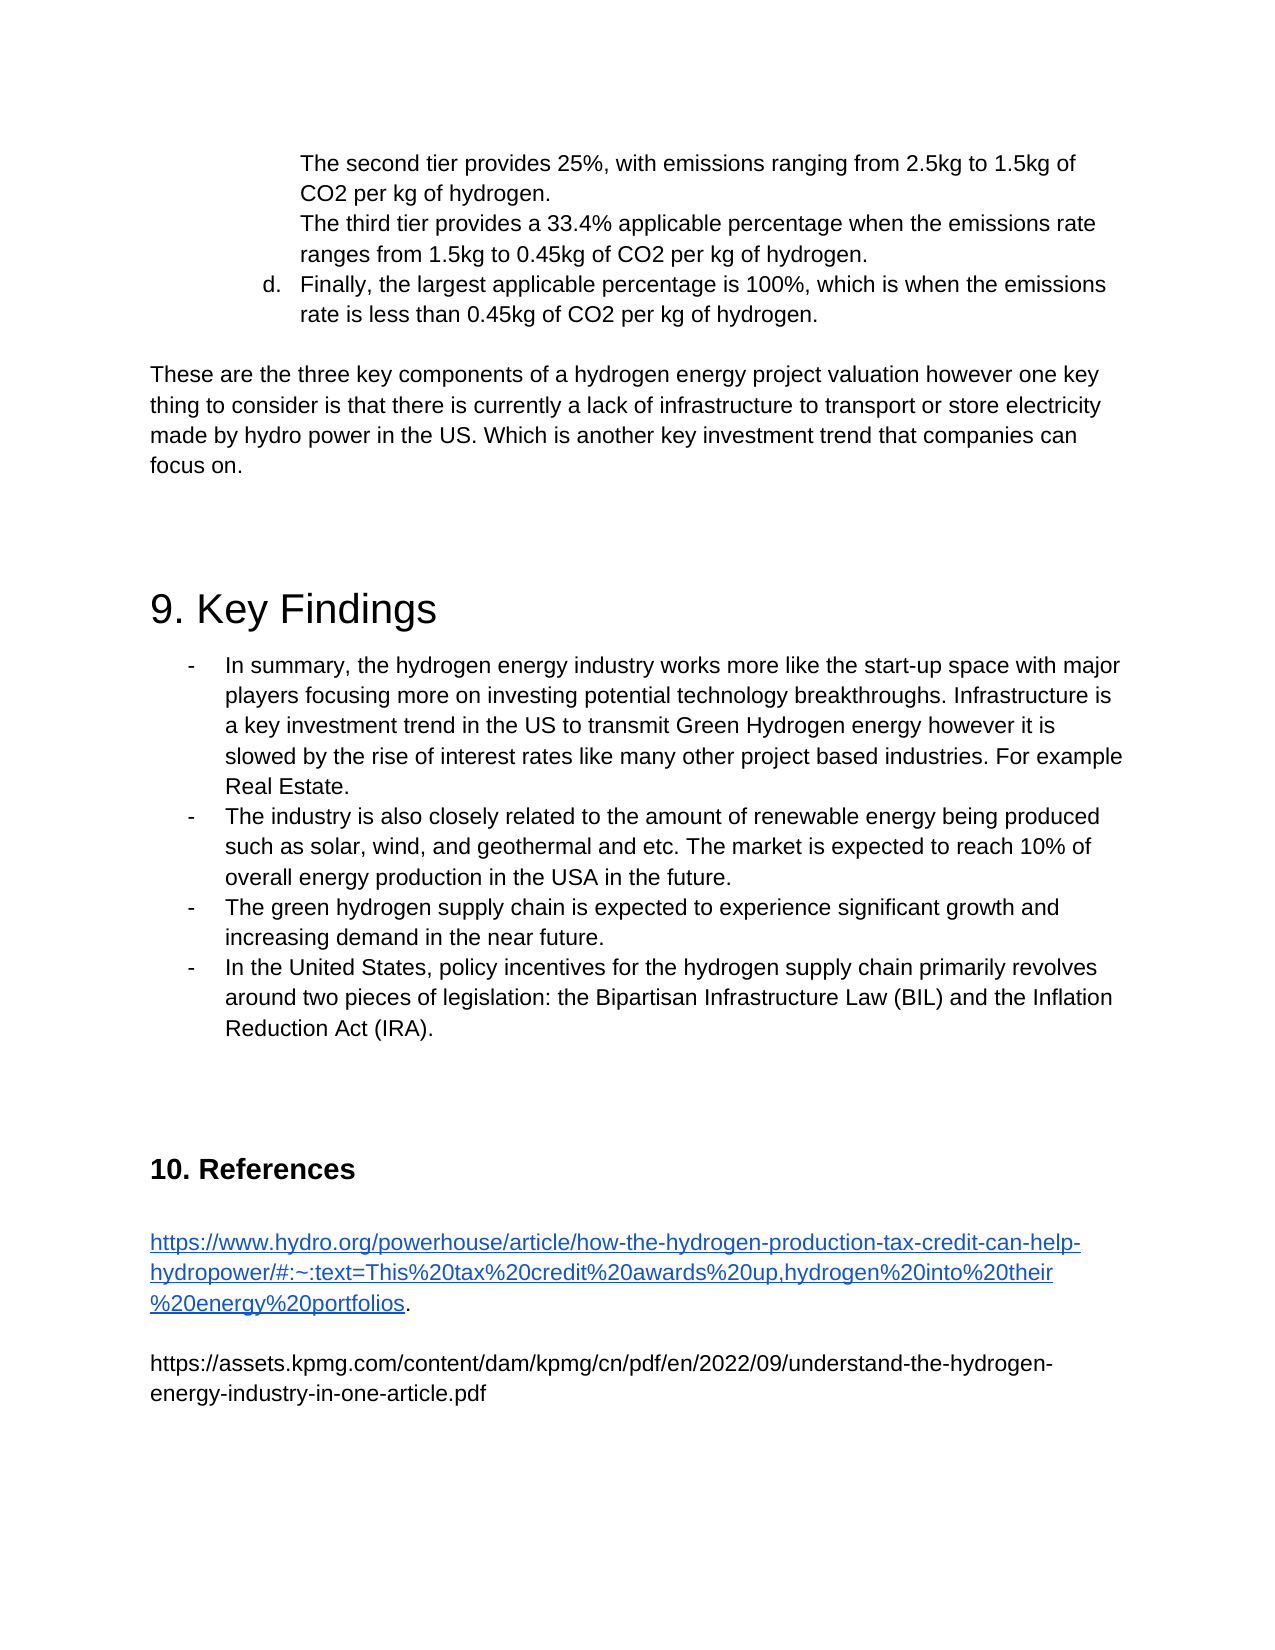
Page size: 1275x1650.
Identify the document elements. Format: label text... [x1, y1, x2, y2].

text https://assets.kpmg.com/content/dam/kpmg/cn/pdf/en/2022/09/understand-the-hydrogen-energy-industry-in-one-article.pdf [150, 1350, 1125, 1406]
text https://www.hydro.org/powerhouse/article/how-the-hydrogen-production-tax-credit-can-help-hydropower/#:~:text=This%20tax%20credit%20awards%20up,hydrogen%20into%20their%20energy%20portfolios. [150, 1229, 1125, 1316]
text 10. References [150, 1152, 1125, 1186]
text The third tier provides a 33.4% applicable percentage when the emissions rate ranges from 1.5kg to 0.45kg of CO2 per kg of hydrogen. [300, 210, 1125, 267]
list In the United States, policy incentives for the hydrogen supply chain primarily revolves around two pieces of legislation: the Bipartisan Infrastructure Law (BIL) and the Inflation Reduction Act (IRA). [187, 954, 1125, 1041]
list Finally, the largest applicable percentage is 100%, which is when the emissions rate is less than 0.45kg of CO2 per kg of hydrogen. [262, 271, 1125, 327]
text The second tier provides 25%, with emissions ranging from 2.5kg to 1.5kg of CO2 per kg of hydrogen. [300, 150, 1125, 207]
list The industry is also closely related to the amount of renewable energy being produced such as solar, wind, and geothermal and etc. The market is expected to reach 10% of overall energy production in the USA in the future. [187, 803, 1125, 890]
list The green hydrogen supply chain is expected to experience significant growth and increasing demand in the near future. [187, 894, 1125, 950]
text These are the three key components of a hydrogen energy project valuation however one key thing to consider is that there is currently a lack of infrastructure to transport or store electricity made by hydro power in the US. Which is another key investment trend that companies can focus on. [150, 361, 1125, 478]
list In summary, the hydrogen energy industry works more like the start-up space with major players focusing more on investing potential technology breakthroughs. Infrastructure is a key investment trend in the US to transmit Green Hydrogen energy however it is slowed by the rise of interest rates like many other project based industries. For example Real Estate. [187, 652, 1125, 799]
subtitle 9. Key Findings [150, 584, 1125, 632]
